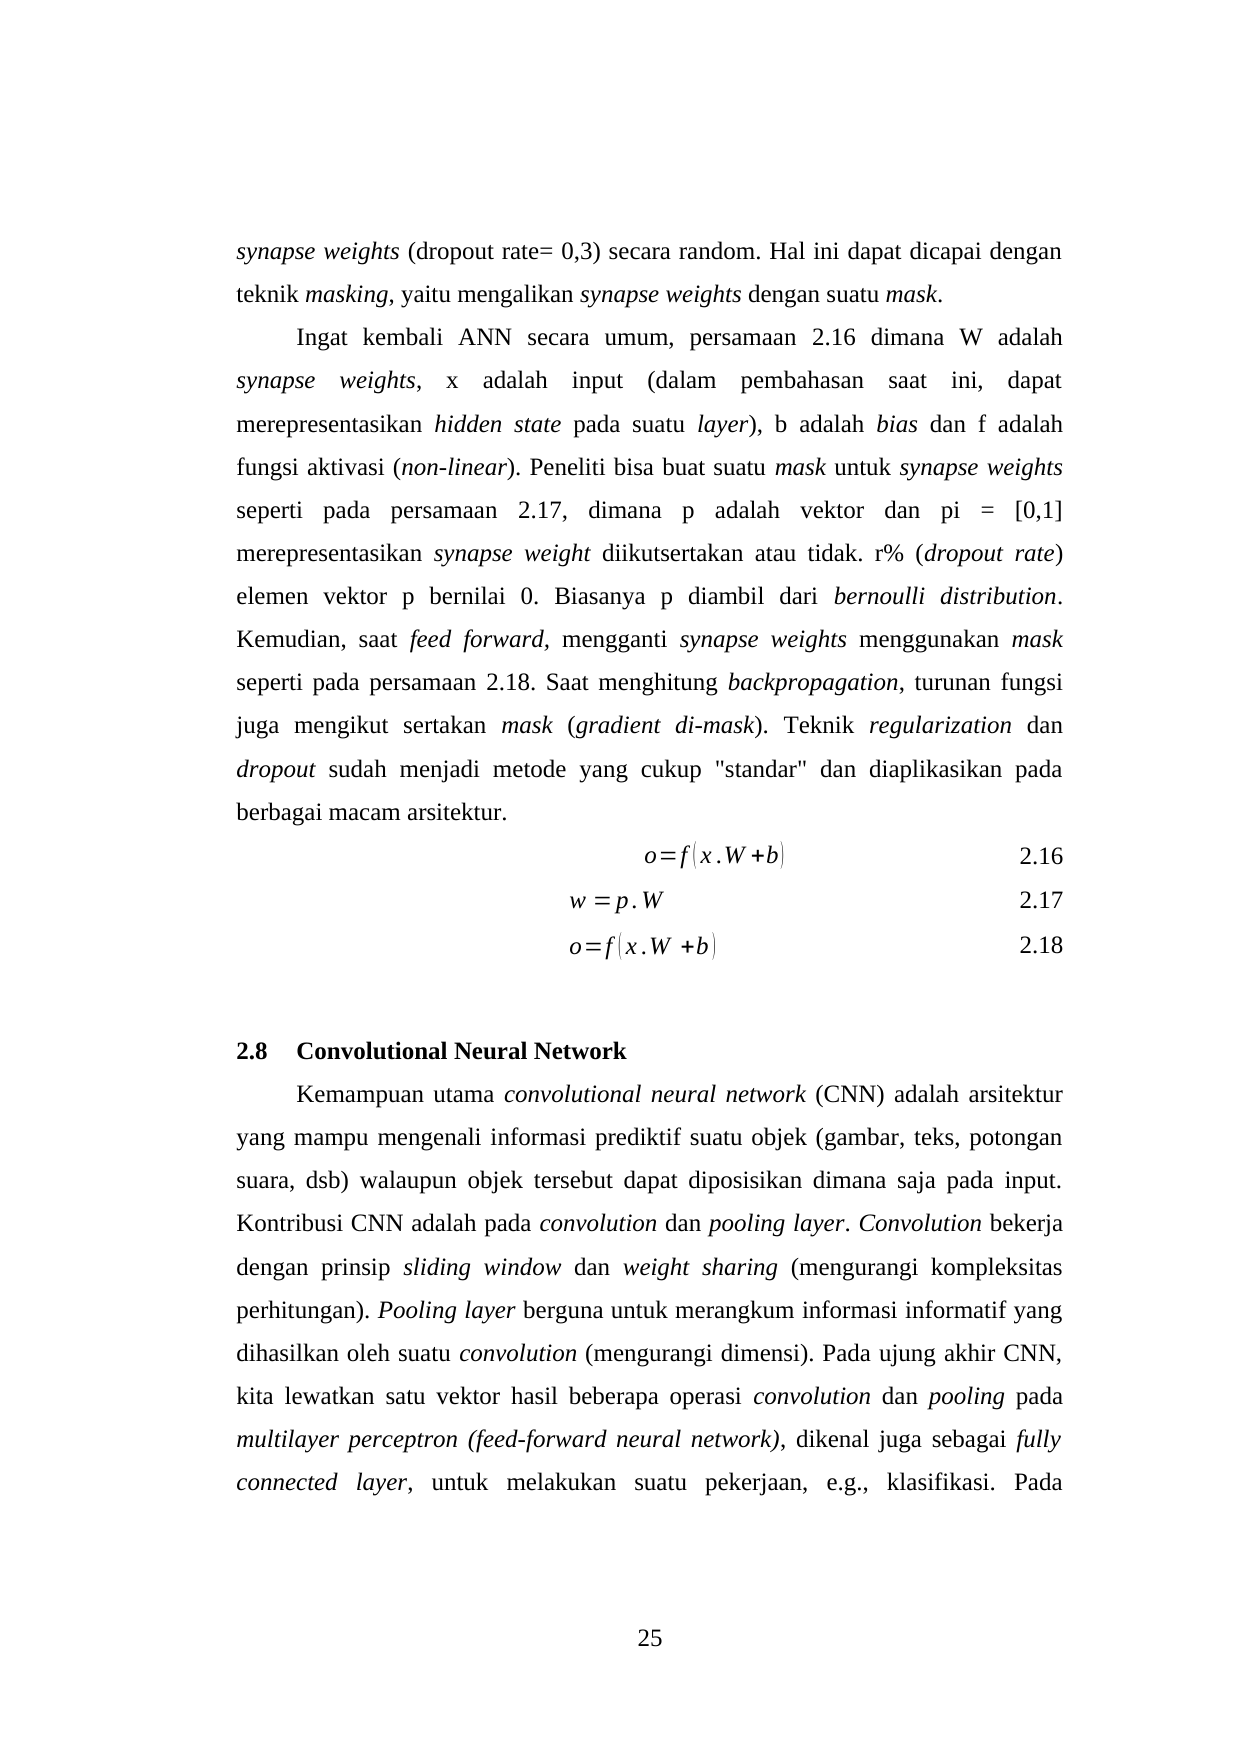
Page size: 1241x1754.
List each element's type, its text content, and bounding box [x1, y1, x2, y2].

subtitle Convolutional Neural Network [236, 1036, 1063, 1065]
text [236, 1079, 1063, 1496]
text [236, 236, 1063, 308]
